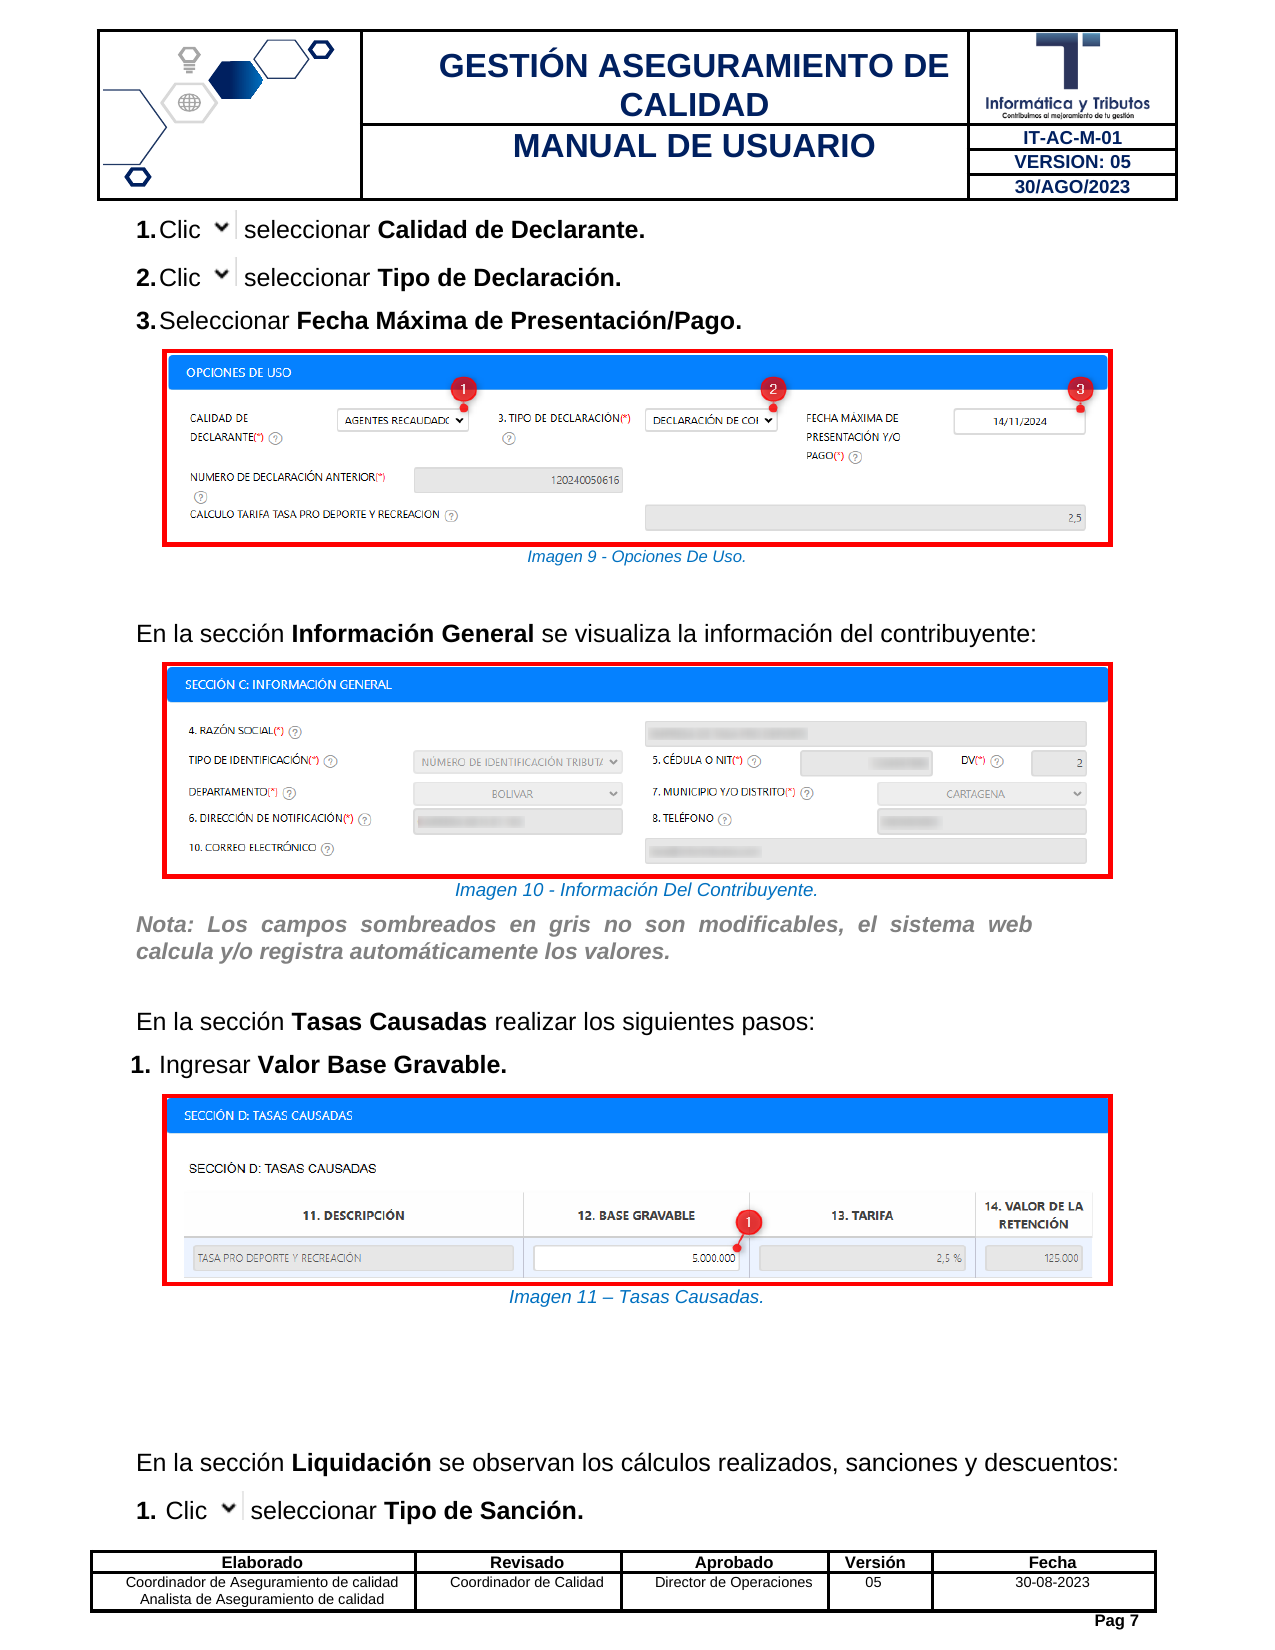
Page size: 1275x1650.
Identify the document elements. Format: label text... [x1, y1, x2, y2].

list Seleccionar Fecha Máxima de Presentación/Pago. [136, 306, 1139, 334]
picture [214, 1491, 244, 1520]
picture [207, 210, 237, 239]
list Clic seleccionar Tipo de Sanción. [136, 1491, 1139, 1524]
list Clic seleccionar Tipo de Declaración. [136, 258, 1139, 291]
picture [167, 353, 1108, 542]
list Clic seleccionar Calidad de Declarante. [136, 210, 1139, 243]
text Imagen 9 - Opciones De Uso. [136, 547, 1139, 566]
text Nota: Los campos sombreados en gris no son modificables, el sistema web calcula y/o registra automáticamente los valores. [136, 911, 1036, 964]
list Ingresar Valor Base Gravable. [130, 1050, 1139, 1079]
picture [167, 666, 1108, 874]
picture [207, 257, 237, 286]
picture [167, 1098, 1108, 1282]
text En la sección Información General se visualiza la información del contribuyente: [136, 618, 1139, 647]
text En la sección Tasas Causadas realizar los siguientes pasos: [136, 1007, 1139, 1036]
text Imagen 11 – Tasas Causadas. [136, 1286, 1139, 1308]
picture [985, 32, 1150, 120]
text En la sección Liquidación se observan los cálculos realizados, sanciones y descuentos: [136, 1448, 1139, 1477]
text Imagen 10 - Información Del Contribuyente. [136, 879, 1139, 901]
